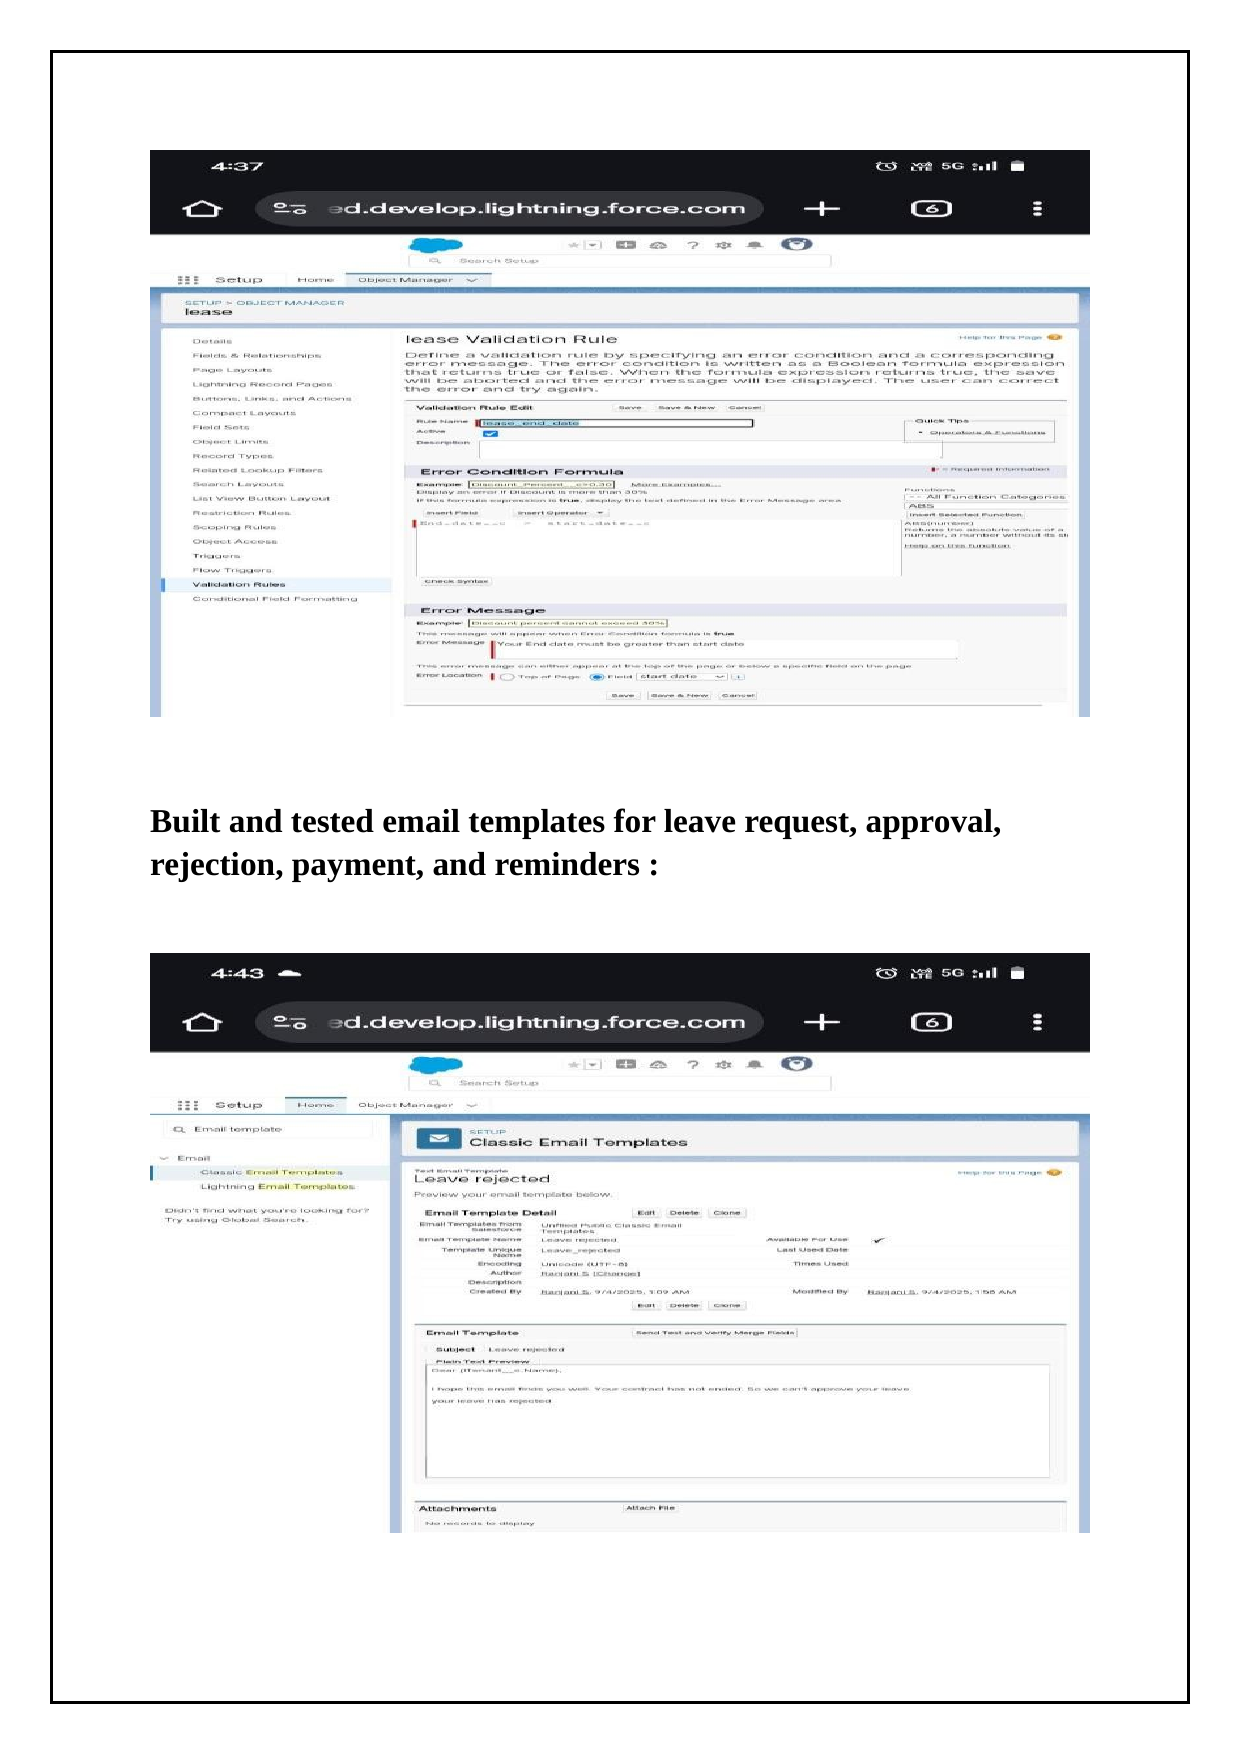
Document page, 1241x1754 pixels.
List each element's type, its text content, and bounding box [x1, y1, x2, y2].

text Built and tested email templates for leave request, approval, rejection, payment, and reminders : [150, 801, 1090, 882]
picture [150, 150, 1090, 717]
picture [150, 953, 1090, 1533]
